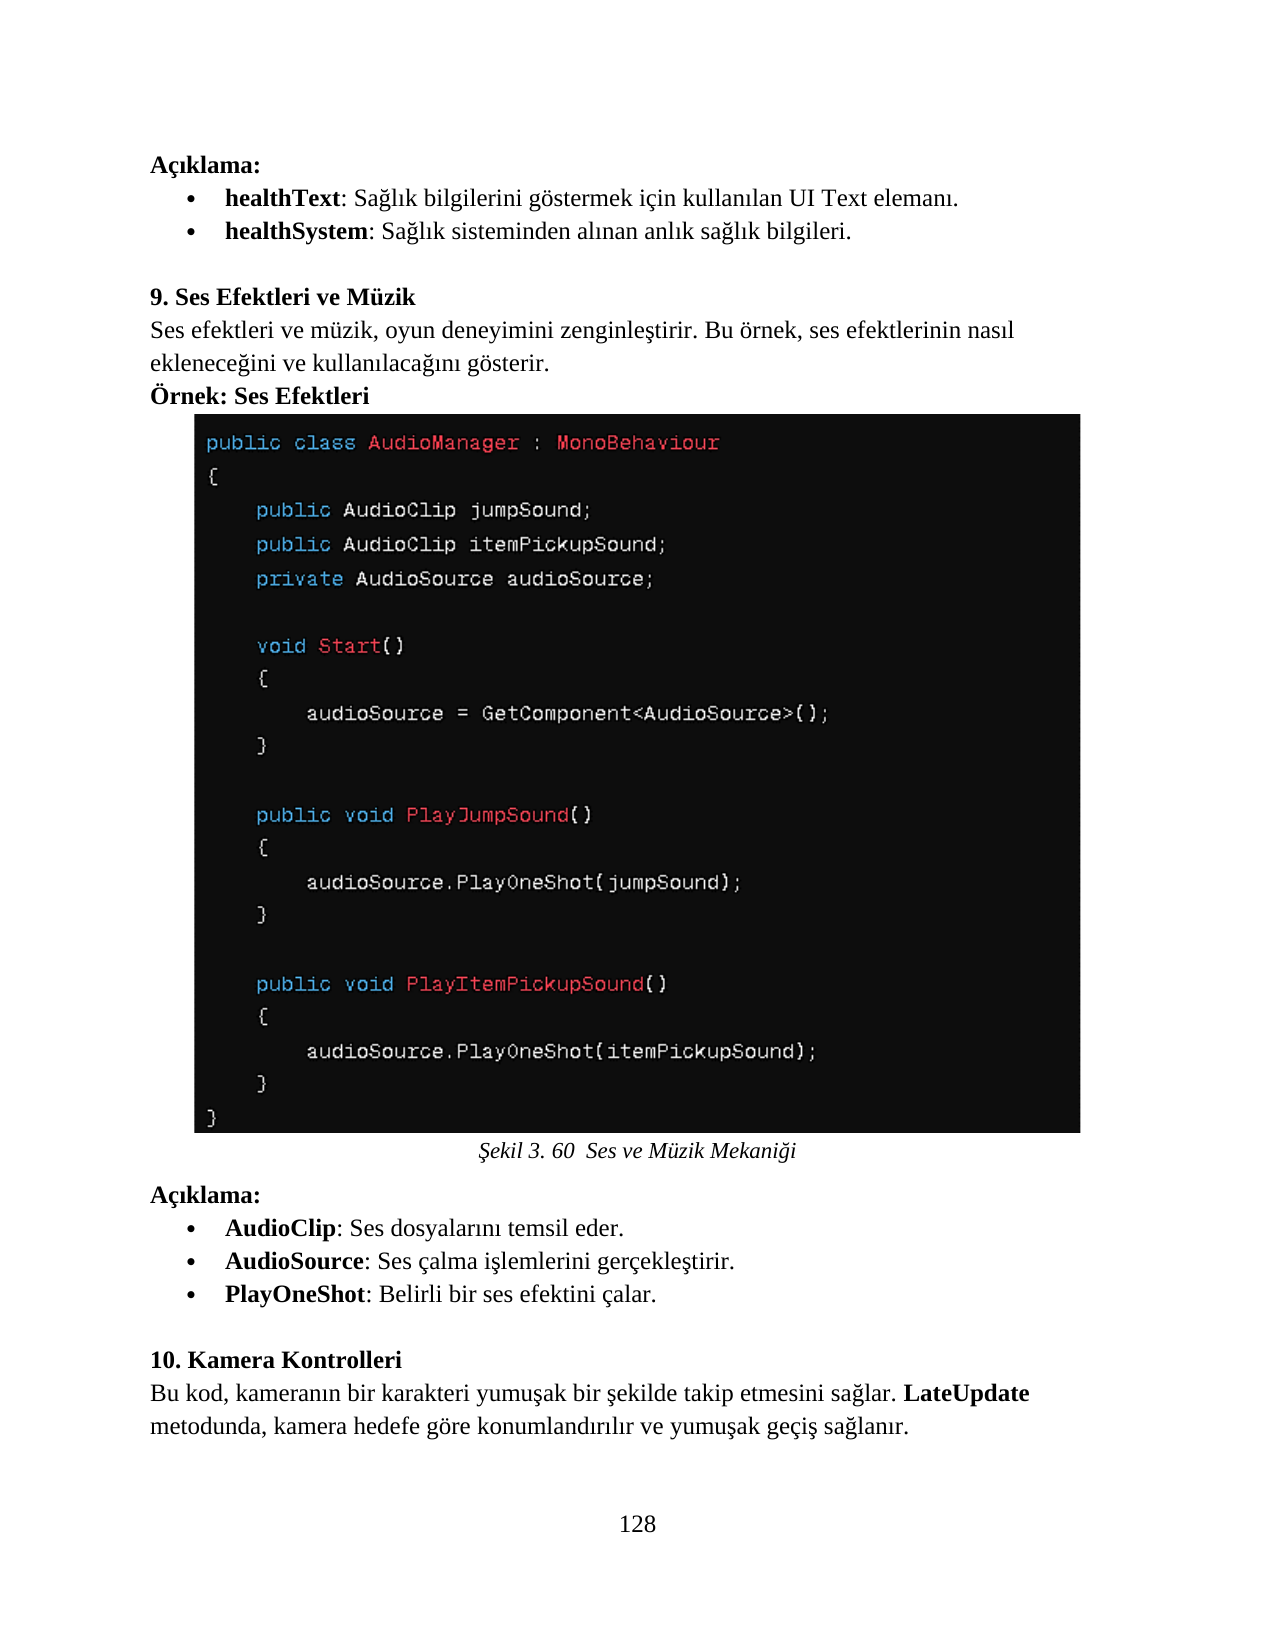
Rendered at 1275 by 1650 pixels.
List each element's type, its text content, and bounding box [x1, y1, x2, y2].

text Örnek: Ses Efektleri [150, 381, 1125, 410]
text 9. Ses Efektleri ve Müzik [150, 282, 1125, 311]
text Açıklama: [150, 150, 1125, 179]
list AudioClip: Ses dosyalarını temsil eder. [187, 1213, 1125, 1242]
list PlayOneShot: Belirli bir ses efektini çalar. [187, 1279, 1125, 1308]
list healthText: Sağlık bilgilerini göstermek için kullanılan UI Text elemanı. [187, 183, 1125, 212]
text Ses efektleri ve müzik, oyun deneyimini zenginleştirir. Bu örnek, ses efektlerinin nasıl ekleneceğini ve kullanılacağını gösterir. [150, 315, 1125, 377]
picture [194, 414, 1081, 1133]
text 10. Kamera Kontrolleri [150, 1345, 1125, 1374]
text Şekil 3. 60 Ses ve Müzik Mekaniği [150, 1137, 1125, 1164]
text Açıklama: [150, 1180, 1125, 1209]
list healthSystem: Sağlık sisteminden alınan anlık sağlık bilgileri. [187, 216, 1125, 245]
text Bu kod, kameranın bir karakteri yumuşak bir şekilde takip etmesini sağlar. LateUpdate metodunda, kamera hedefe göre konumlandırılır ve yumuşak geçiş sağlanır. [150, 1378, 1125, 1440]
list AudioSource: Ses çalma işlemlerini gerçekleştirir. [187, 1246, 1125, 1275]
